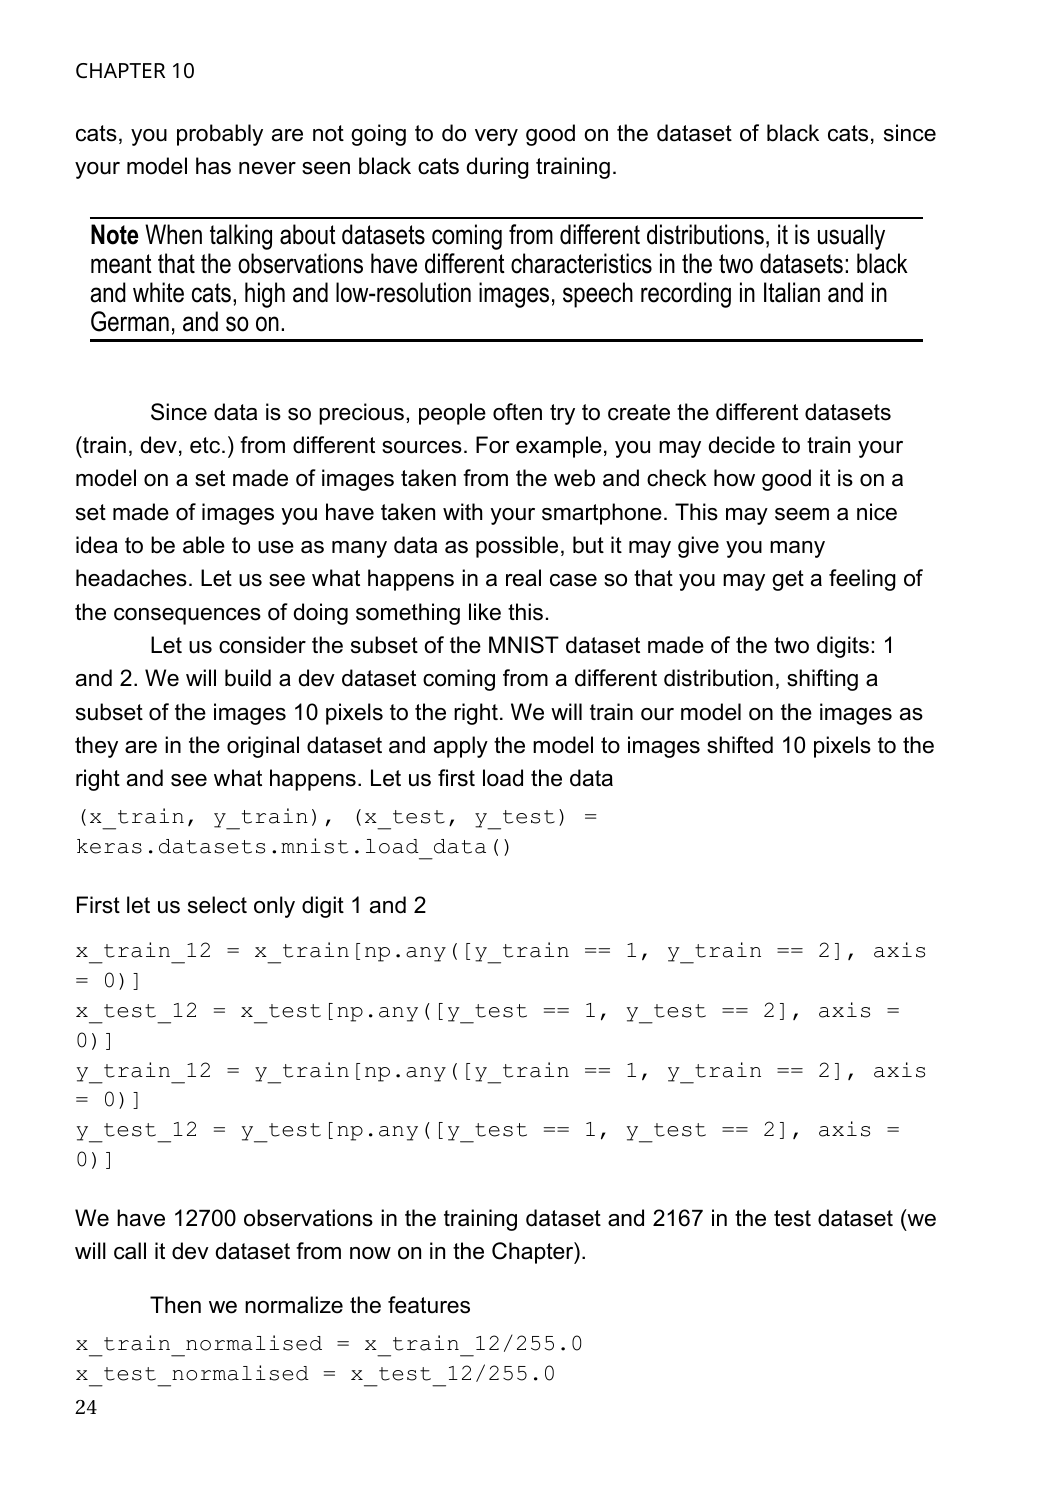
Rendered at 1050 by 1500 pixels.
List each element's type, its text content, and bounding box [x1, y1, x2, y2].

text First let us select only digit 1 and 2 [75, 884, 937, 918]
text Let us consider the subset of the MNIST dataset made of the two digits: 1 and 2. We will build a dev dataset coming from a different distribution, shifting a subset of the images 10 pixels to the right. We will train our model on the images as they are in the original dataset and apply the model to images shifted 10 pixels to the right and see what happens. Let us first load the data [75, 625, 937, 792]
text x_test_12 = x_test[np.any([y_test == 1, y_test == 2], axis = 0)] [75, 998, 937, 1054]
text Then we normalize the features [75, 1285, 937, 1319]
text Note When talking about datasets coming from different distributions, it is usually meant that the observations have different characteristics in the two datasets: black and white cats, high and low-resolution images, speech recording in Italian and in German, and so on. [90, 219, 923, 339]
text y_train_12 = y_train[np.any([y_train == 1, y_train == 2], axis = 0)] [75, 1058, 937, 1114]
text (x_train, y_train), (x_test, y_test) = keras.datasets.mnist.load_data() [75, 804, 937, 860]
text x_test_normalised = x_test_12/255.0 [75, 1361, 937, 1387]
text x_train_normalised = x_train_12/255.0 [75, 1331, 937, 1357]
text y_test_12 = y_test[np.any([y_test == 1, y_test == 2], axis = 0)] [75, 1117, 937, 1173]
text We have 12700 observations in the training dataset and 2167 in the test dataset (we will call it dev dataset from now on in the Chapter). [75, 1198, 937, 1264]
text x_train_12 = x_train[np.any([y_train == 1, y_train == 2], axis = 0)] [75, 939, 937, 994]
text Since data is so precious, people often try to create the different datasets (train, dev, etc.) from different sources. For example, you may decide to train your model on a set made of images taken from the web and check how good it is on a set made of images you have taken with your smartphone. This may seem a nice idea to be able to use as many data as possible, but it may give you many headaches. Let us see what happens in a real case so that you may get a feeling of the consequences of doing something like this. [75, 392, 937, 625]
